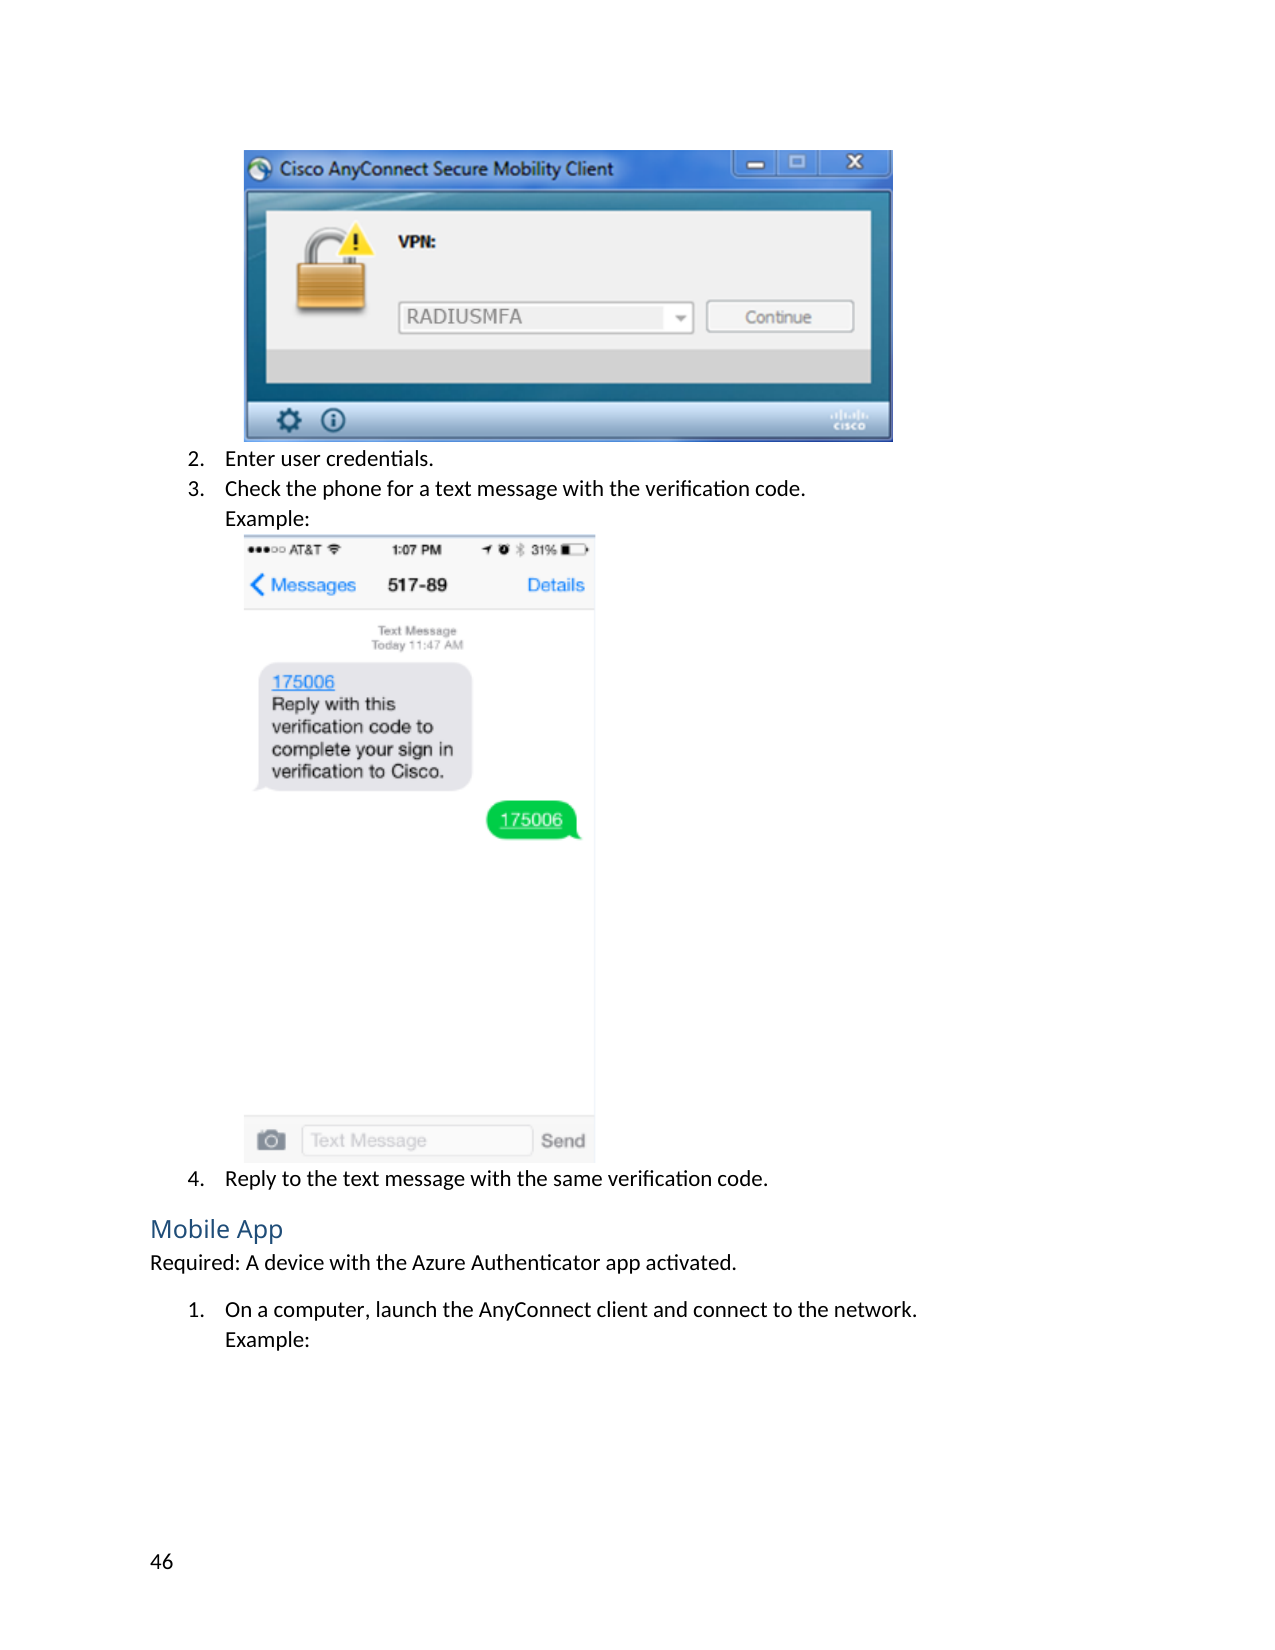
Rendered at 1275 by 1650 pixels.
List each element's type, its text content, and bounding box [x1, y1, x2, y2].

subtitle Mobile App [150, 1211, 1125, 1245]
list Example: [225, 504, 1125, 532]
text Required: A device with the Azure Authenticator app activated. [150, 1248, 1125, 1276]
list Example: [225, 1325, 1125, 1353]
picture [243, 534, 596, 1163]
list Check the phone for a text message with the verification code. [187, 474, 1125, 502]
list Reply to the text message with the same verification code. [187, 1164, 1125, 1192]
picture [243, 150, 893, 442]
list On a computer, launch the AnyConnect client and connect to the network. [187, 1295, 1125, 1323]
list Enter user credentials. [187, 444, 1125, 472]
